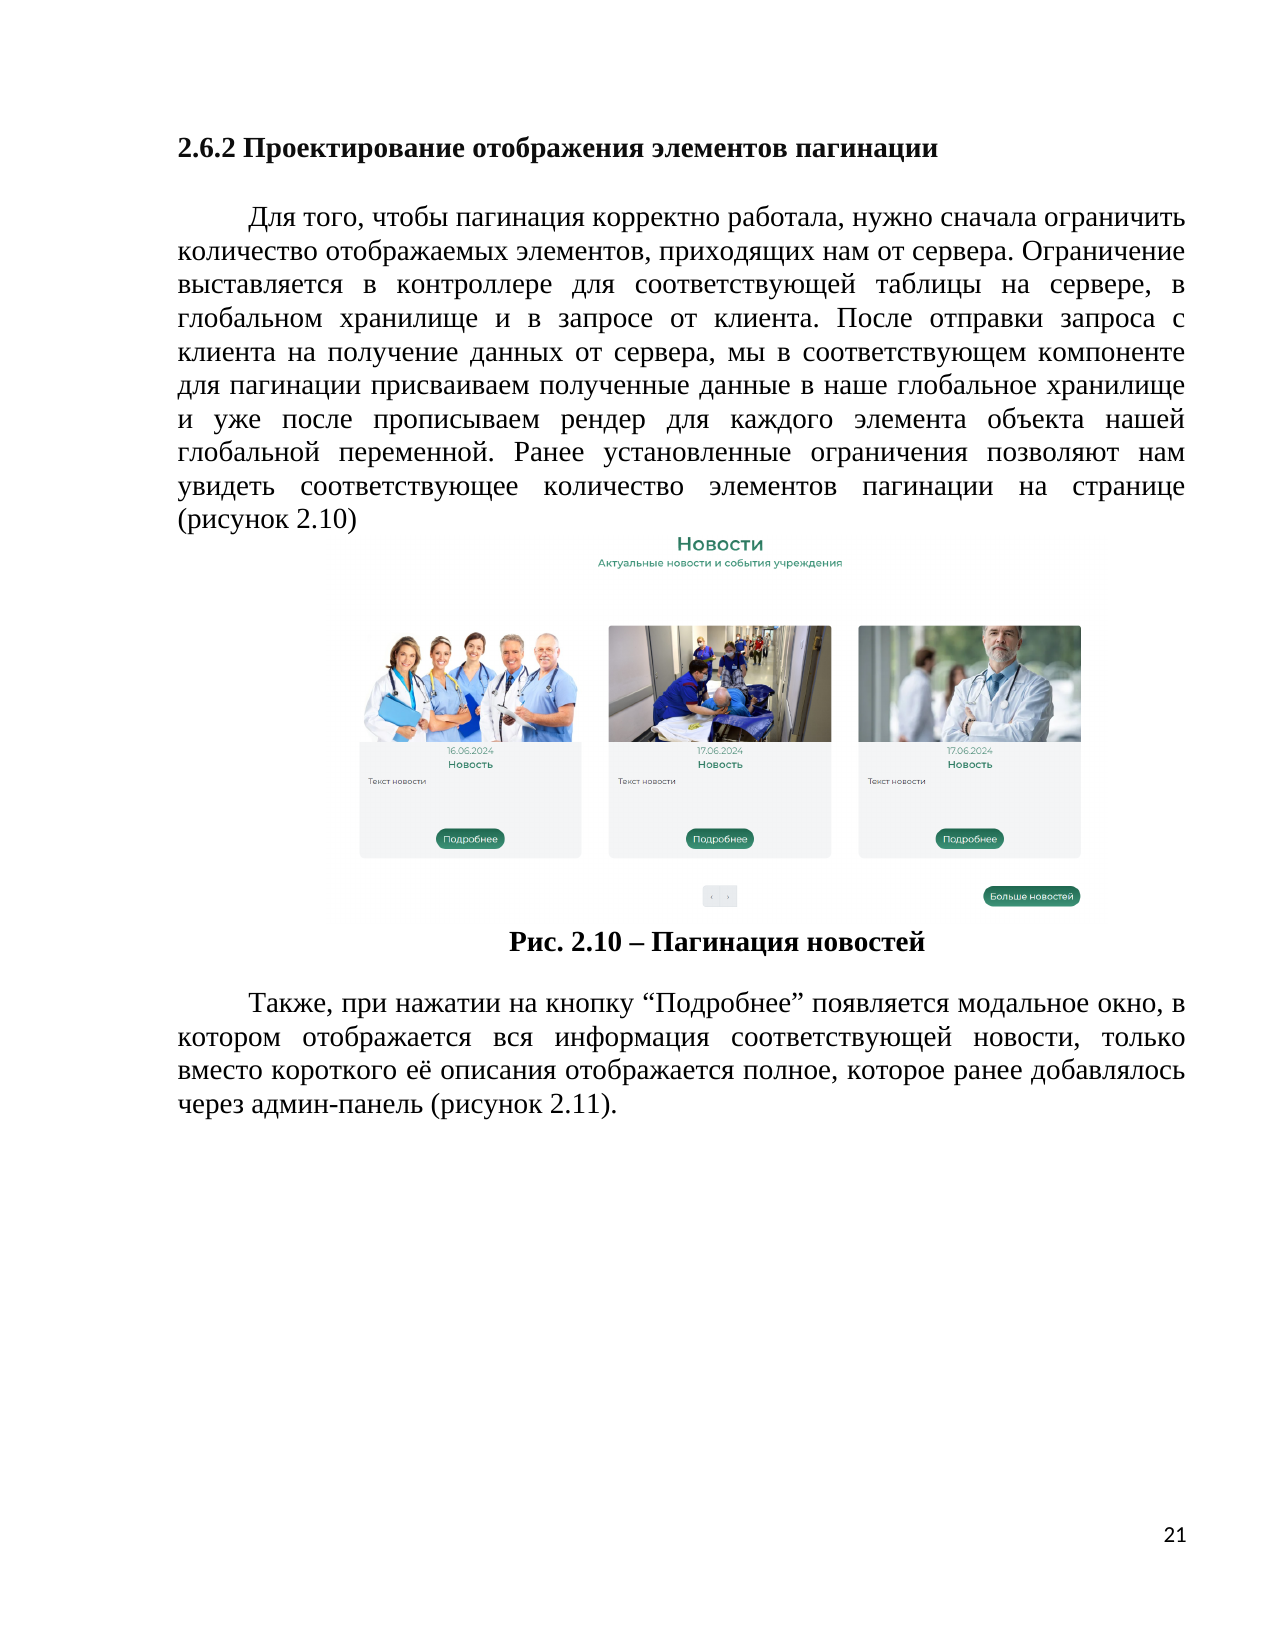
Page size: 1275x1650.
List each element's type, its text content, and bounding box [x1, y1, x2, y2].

text Рис. 2.10 – Пагинация новостей [177, 924, 1186, 957]
subtitle 2.6.2 Проектирование отображения элементов пагинации [177, 130, 1186, 163]
picture [326, 535, 1109, 924]
text Для того, чтобы пагинация корректно работала, нужно сначала ограничить количество отображаемых элементов, приходящих нам от сервера. Ограничение выставляется в контроллере для соответствующей таблицы на сервере, в глобальном хранилище и в запросе от клиента. После отправки запроса с клиента на получение данных от сервера, мы в соответствующем компоненте для пагинации присваиваем полученные данные в наше глобальное хранилище и уже после прописываем рендер для каждого элемента объекта нашей глобальной переменной. Ранее установленные ограничения позволяют нам увидеть соответствующее количество элементов пагинации на странице (рисунок 2.10) [177, 199, 1186, 535]
text Также, при нажатии на кнопку “Подробнее” появляется модальное окно, в котором отображается вся информация соответствующей новости, только вместо короткого её описания отображается полное, которое ранее добавлялось через админ-панель (рисунок 2.11). [177, 985, 1186, 1119]
